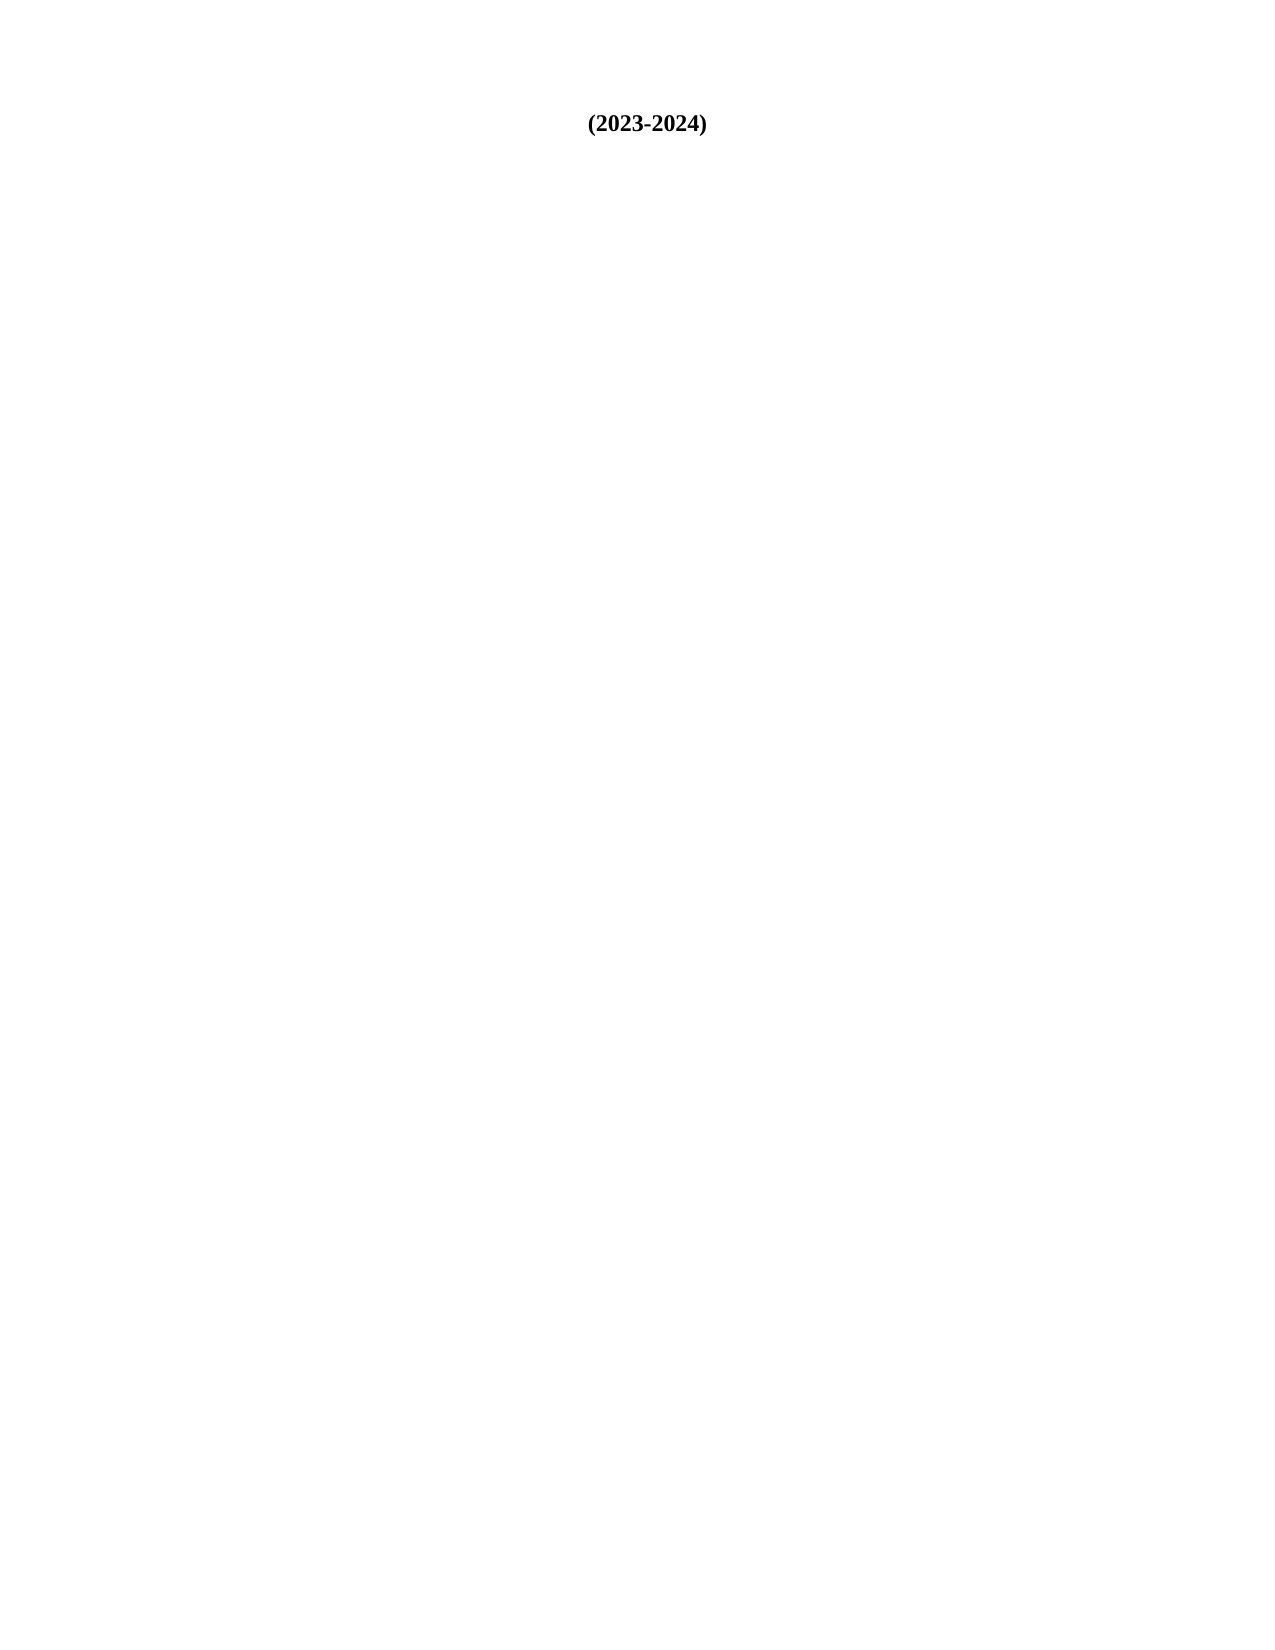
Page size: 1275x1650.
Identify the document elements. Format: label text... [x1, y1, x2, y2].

text (2023-2024) [153, 109, 1106, 137]
